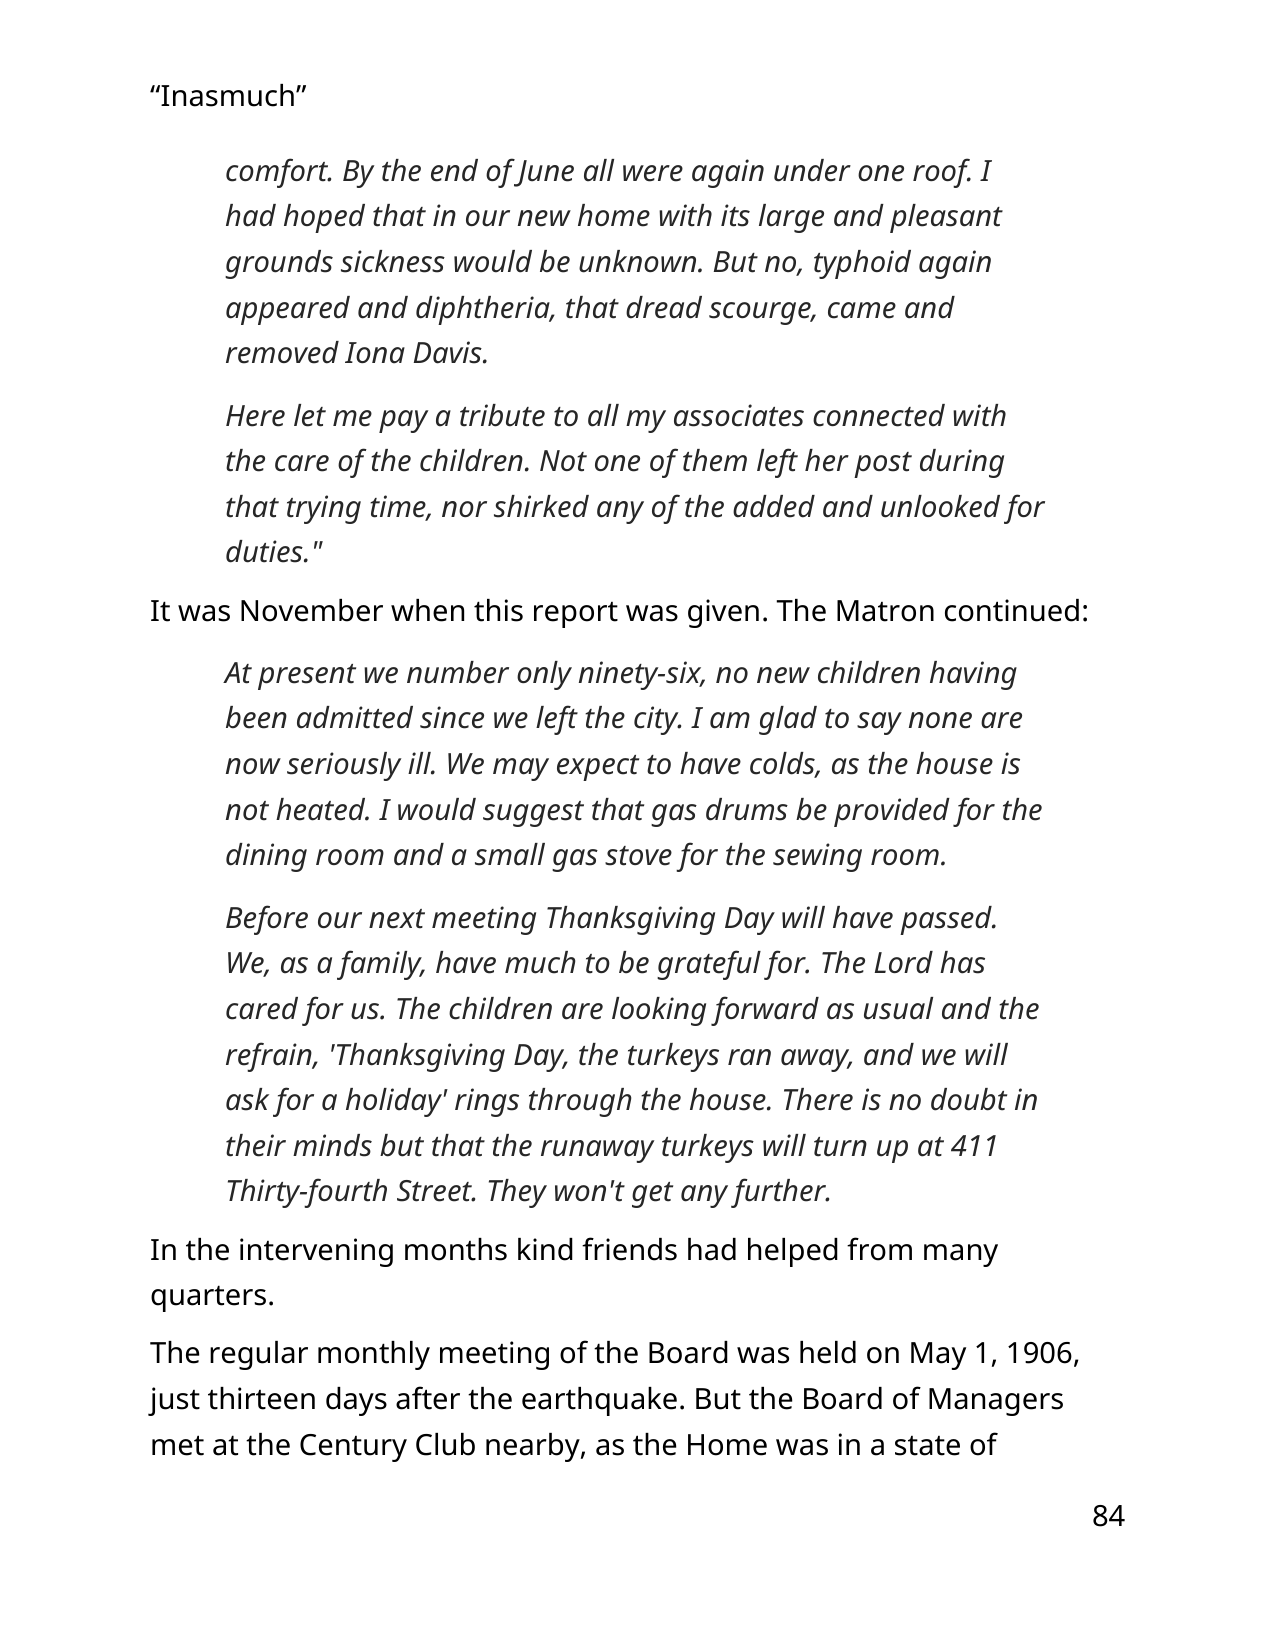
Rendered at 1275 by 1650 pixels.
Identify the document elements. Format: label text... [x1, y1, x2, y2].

text At present we number only ninety-six, no new children having been admitted since we left the city. I am glad to say none are now seriously ill. We may expect to have colds, as the house is not heated. I would suggest that gas drums be provided for the dining room and a small gas stove for the sewing room. [225, 652, 1050, 874]
text Here let me pay a tribute to all my associates connected with the care of the children. Not one of them left her post during that trying time, nor shirked any of the added and unlooked for duties." [225, 395, 1050, 571]
text It was November when this report was given. The Matron continued: [150, 590, 1125, 629]
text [225, 150, 1050, 372]
text Before our next meeting Thanksgiving Day will have passed. We, as a family, have much to be grateful for. The Lord has cared for us. The children are looking forward as usual and the refrain, 'Thanksgiving Day, the turkeys ran away, and we will ask for a holiday' rings through the house. There is no doubt in their minds but that the runaway turkeys will turn up at 411 Thirty-fourth Street. They won't get any further. [225, 897, 1050, 1210]
text In the intervening months kind friends had helped from many quarters. [150, 1229, 1125, 1314]
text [150, 1332, 1125, 1463]
